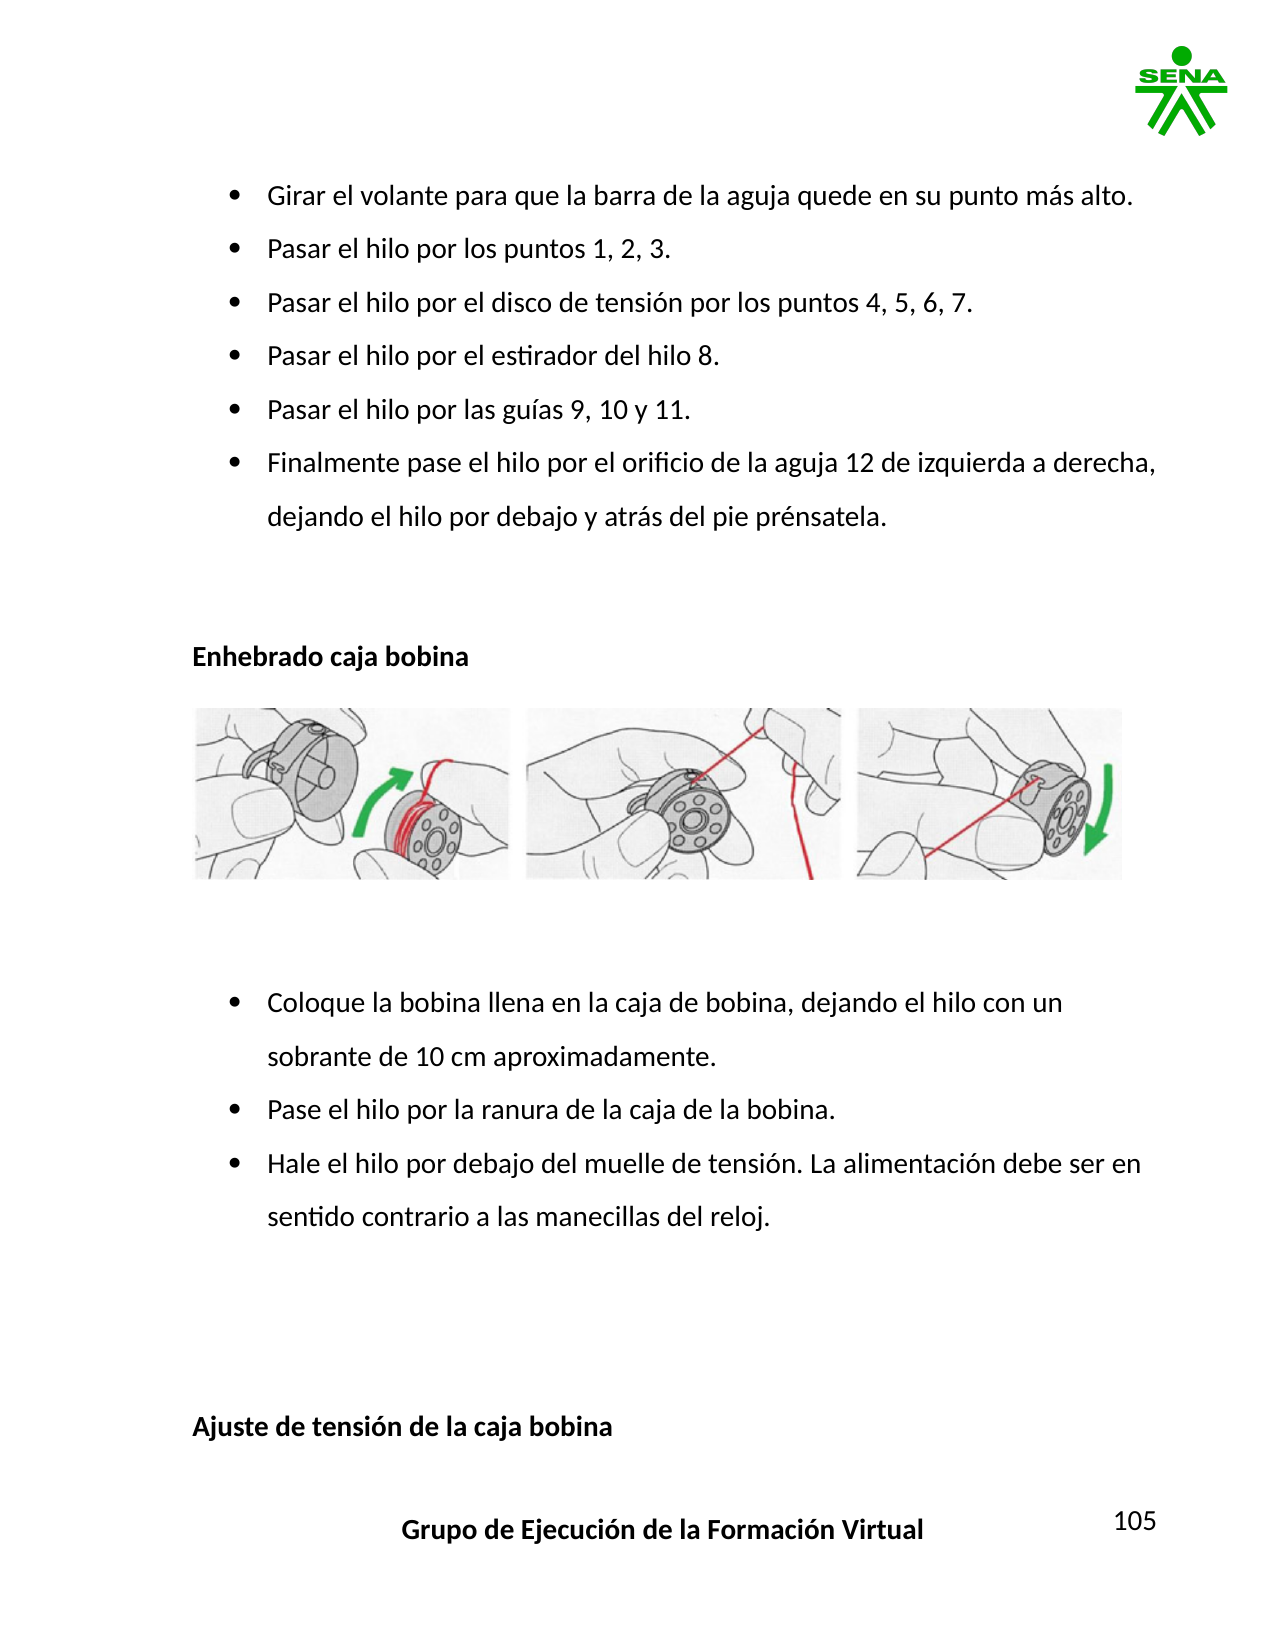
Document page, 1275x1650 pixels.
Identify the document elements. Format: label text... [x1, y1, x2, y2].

list Pase el hilo por la ranura de la caja de la bobina. [229, 1091, 1157, 1127]
list Pasar el hilo por el disco de tensión por los puntos 4, 5, 6, 7. [229, 284, 1157, 320]
list Finalmente pase el hilo por el orificio de la aguja 12 de izquierda a derecha, dejando el hilo por debajo y atrás del pie prénsatela. [229, 444, 1157, 533]
picture [192, 708, 1122, 880]
list Pasar el hilo por los puntos 1, 2, 3. [229, 231, 1157, 266]
picture [1135, 46, 1228, 136]
list Girar el volante para que la barra de la aguja quede en su punto más alto. [229, 177, 1157, 213]
text Ajuste de tensión de la caja bobina [118, 1408, 1157, 1444]
list Pasar el hilo por el estirador del hilo 8. [229, 337, 1157, 373]
list Hale el hilo por debajo del muelle de tensión. La alimentación debe ser en sentido contrario a las manecillas del reloj. [229, 1145, 1157, 1234]
list Coloque la bobina llena en la caja de bobina, dejando el hilo con un sobrante de 10 cm aproximadamente. [229, 984, 1157, 1073]
text Enhebrado caja bobina [118, 638, 1157, 674]
list Pasar el hilo por las guías 9, 10 y 11. [229, 391, 1157, 427]
